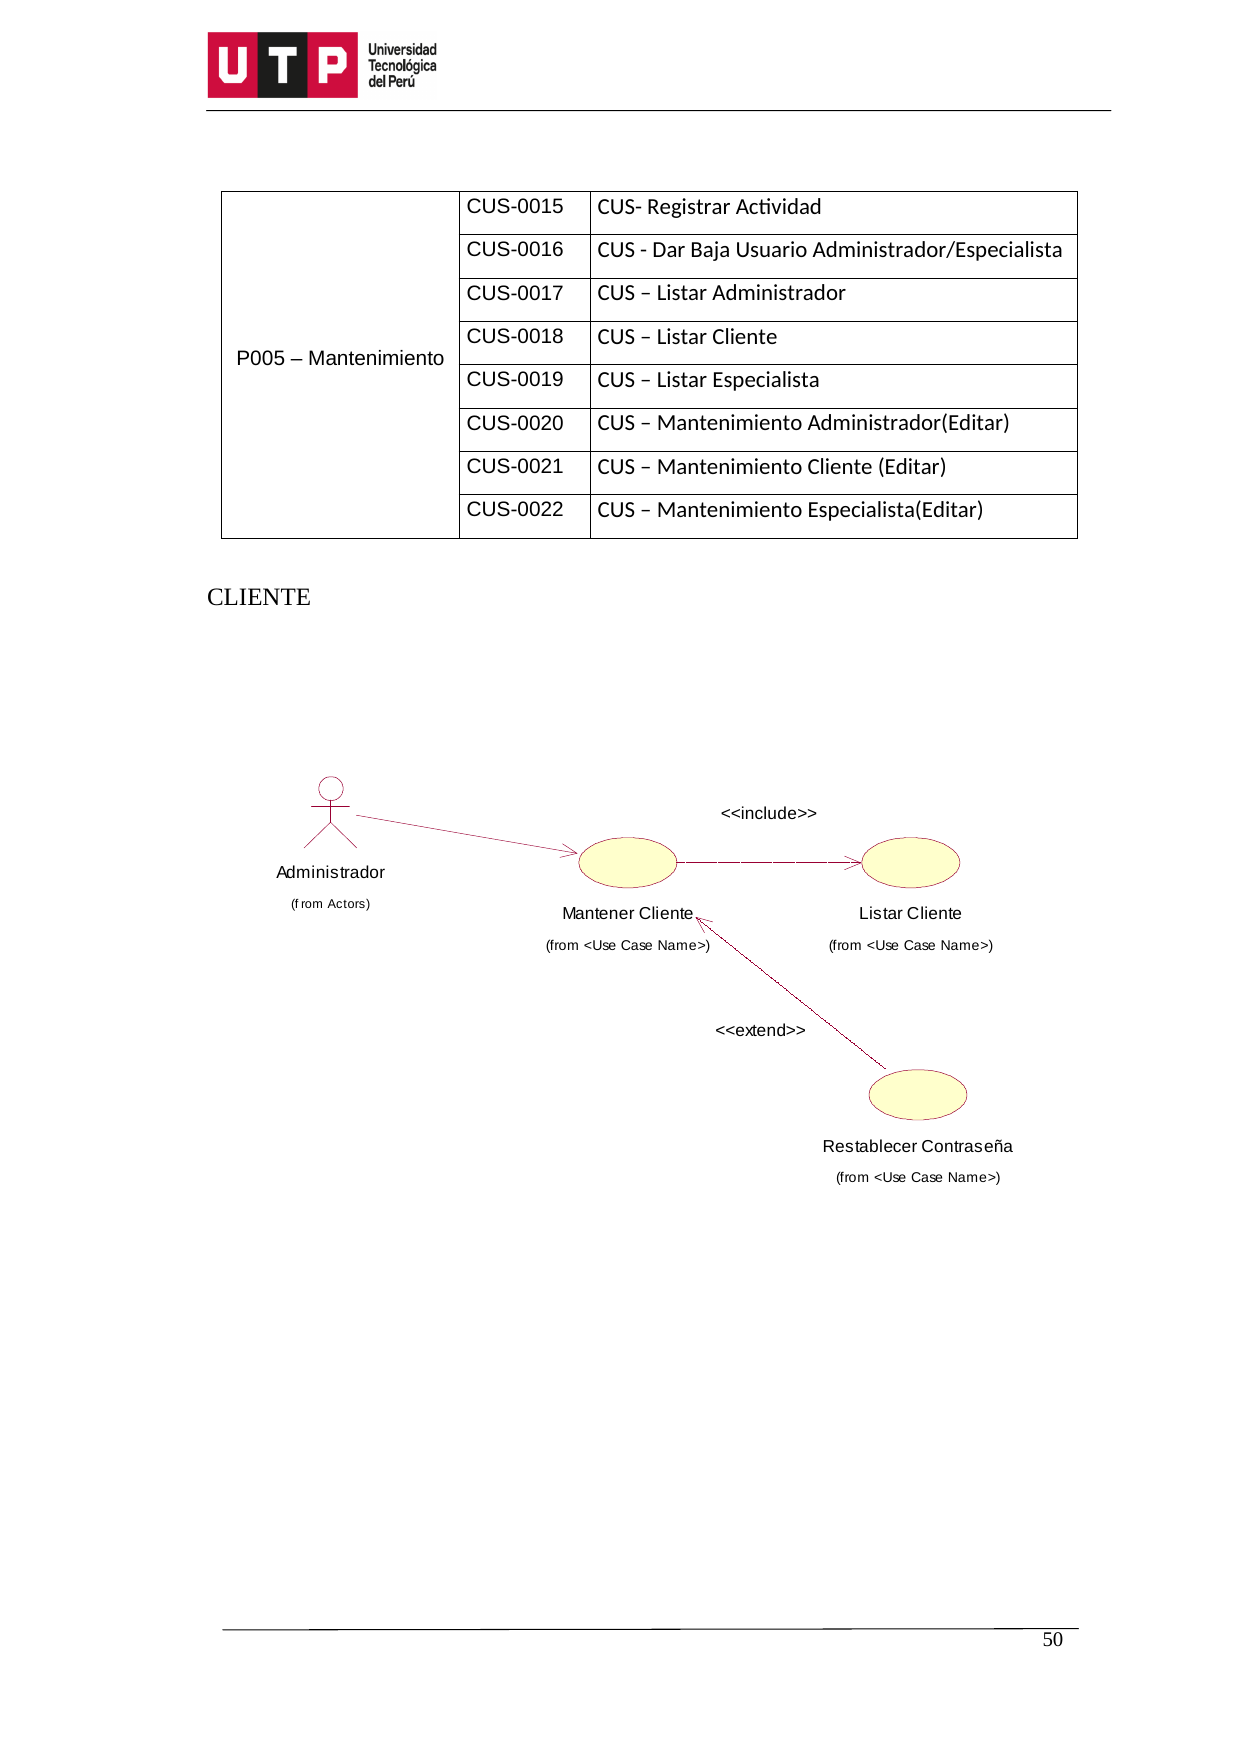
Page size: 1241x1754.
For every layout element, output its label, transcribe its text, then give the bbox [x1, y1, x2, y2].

table_cell CUS – Mantenimiento Cliente (Editar) [591, 452, 1077, 494]
table_header CUS- Registrar Actividad [591, 192, 1077, 234]
table_cell CUS-0016 [460, 235, 590, 277]
table_cell CUS-0020 [460, 409, 590, 451]
table_cell CUS-0017 [460, 279, 590, 321]
picture [206, 31, 438, 100]
table_cell CUS-0019 [460, 365, 590, 407]
table_cell CUS - Dar Baja Usuario Administrador/Especialista [591, 235, 1077, 277]
table_header P005 – Mantenimiento [222, 192, 459, 537]
text CLIENTE [177, 582, 1063, 610]
table_cell CUS – Mantenimiento Administrador(Editar) [591, 409, 1077, 451]
table_header CUS-0015 [460, 192, 590, 234]
table_cell CUS-0022 [460, 495, 590, 537]
table_cell CUS-0021 [460, 452, 590, 494]
table_cell CUS – Listar Especialista [591, 365, 1077, 407]
table_cell CUS – Listar Cliente [591, 322, 1077, 364]
table_cell CUS-0018 [460, 322, 590, 364]
table_cell CUS – Mantenimiento Especialista(Editar) [591, 495, 1077, 537]
table_cell CUS – Listar Administrador [591, 279, 1077, 321]
